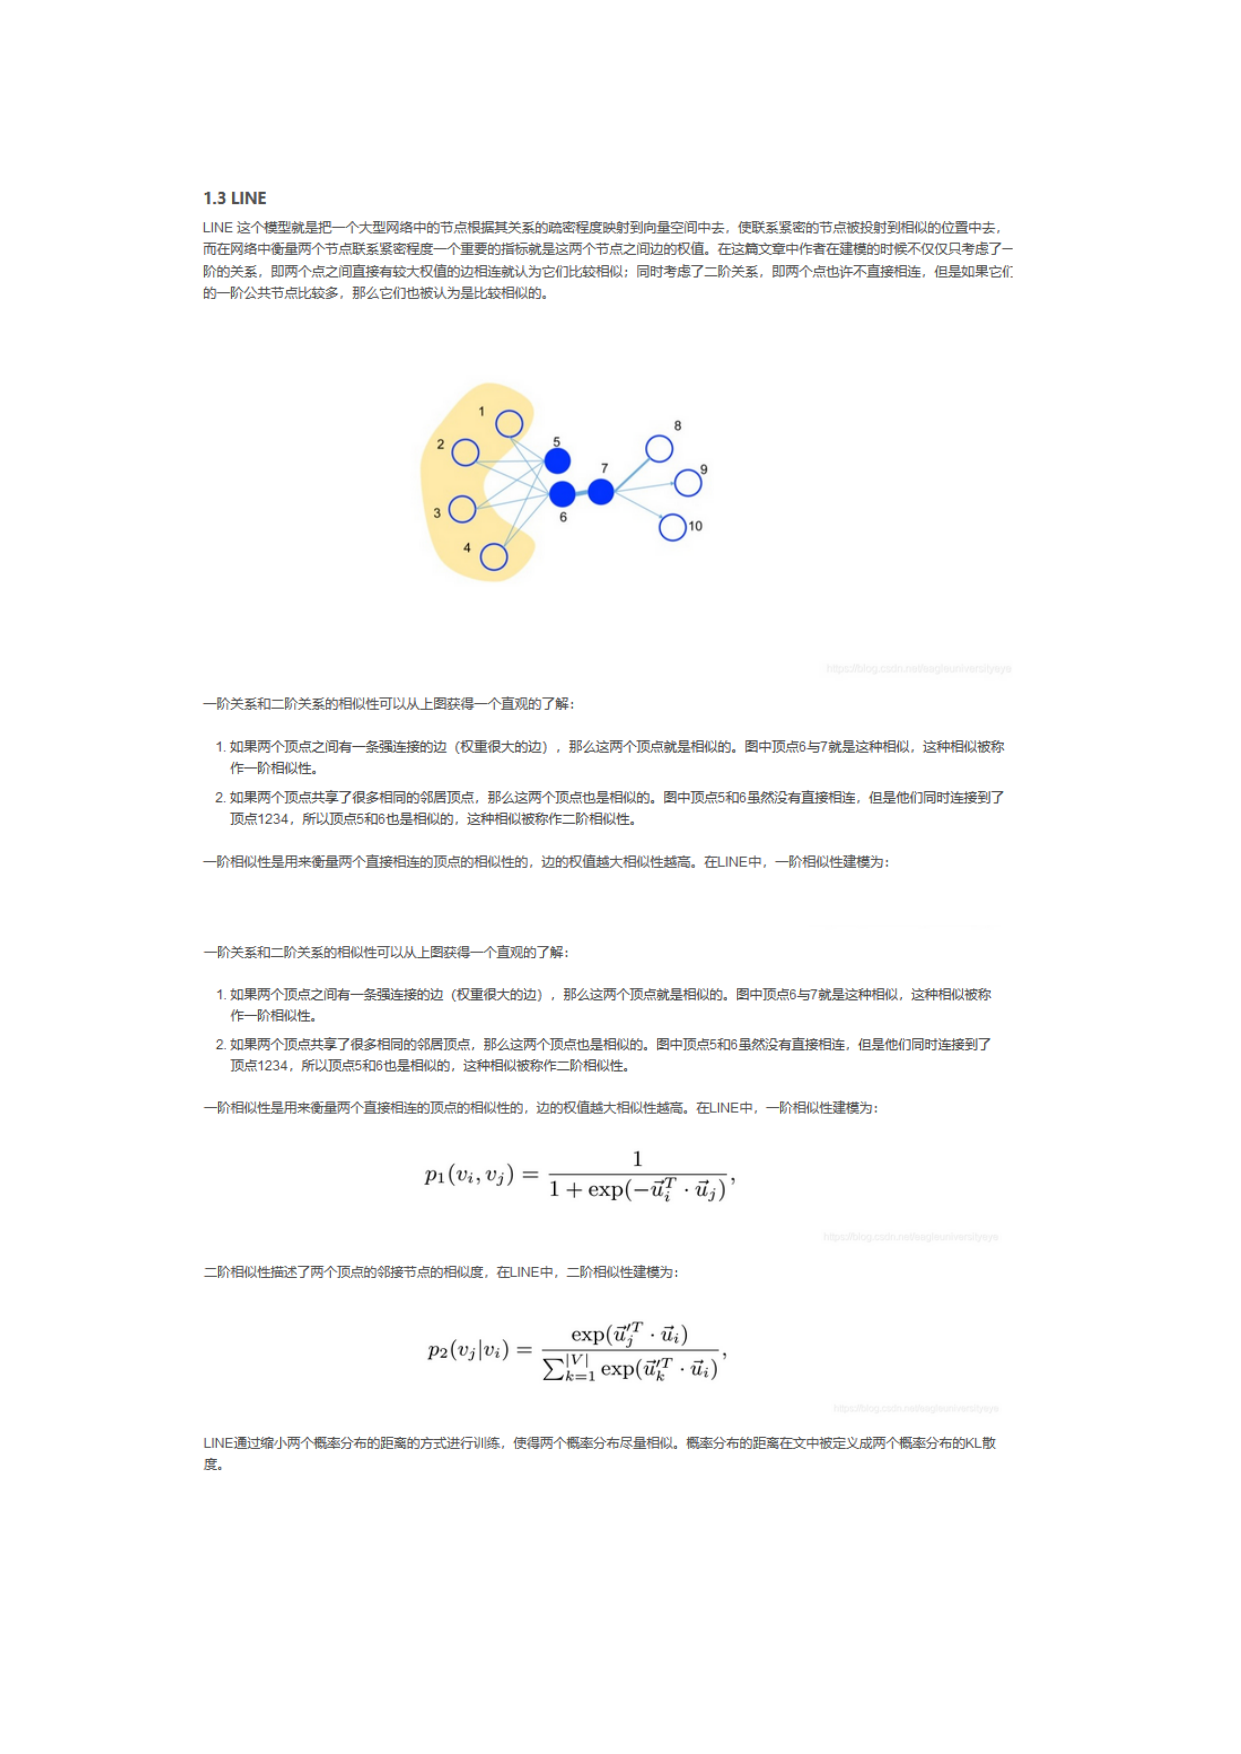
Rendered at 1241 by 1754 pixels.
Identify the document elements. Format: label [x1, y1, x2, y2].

picture [187, 176, 1013, 895]
picture [187, 925, 1013, 1479]
